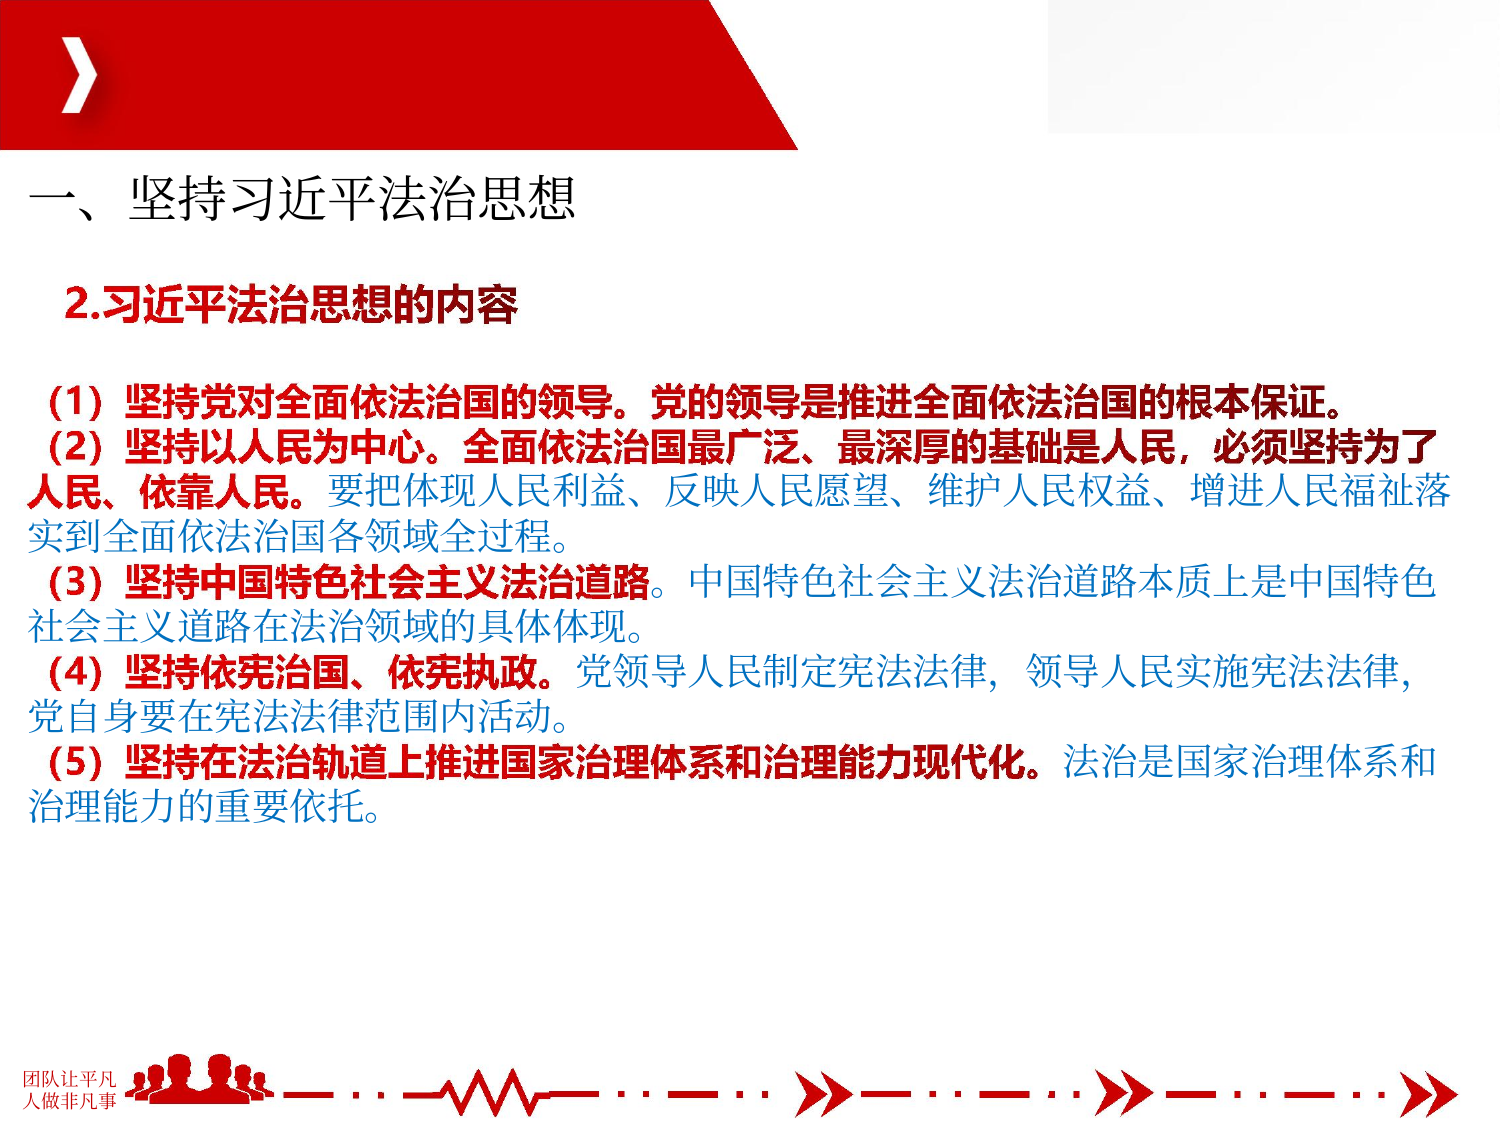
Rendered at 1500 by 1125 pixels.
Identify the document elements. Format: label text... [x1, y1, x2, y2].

text 一、坚持习近平法治思想 [27, 164, 602, 230]
text 要把体现人民利益、反映人民愿望、维护人民权益、增进人民福祉落 [327, 465, 1477, 515]
text 。中国特色社会主义法治道路本质上是中国特色 [650, 555, 1463, 605]
picture [0, 0, 1500, 1125]
text 法治是国家治理体系和 [1063, 735, 1463, 785]
text 党领导人民制定宪法法律，领导人民实施宪法法律， [575, 645, 1463, 695]
text 社会主义道路在法治领域的具体体现。 [27, 600, 689, 650]
text 治理能力的重要依托。 [27, 780, 614, 830]
text 党自身要在宪法法律范围内活动。 [27, 690, 614, 740]
text 人做非凡事 [23, 1094, 142, 1113]
text 实到全面依法治国各领域全过程。 [27, 510, 614, 560]
text 团队让平凡 [23, 1071, 142, 1090]
